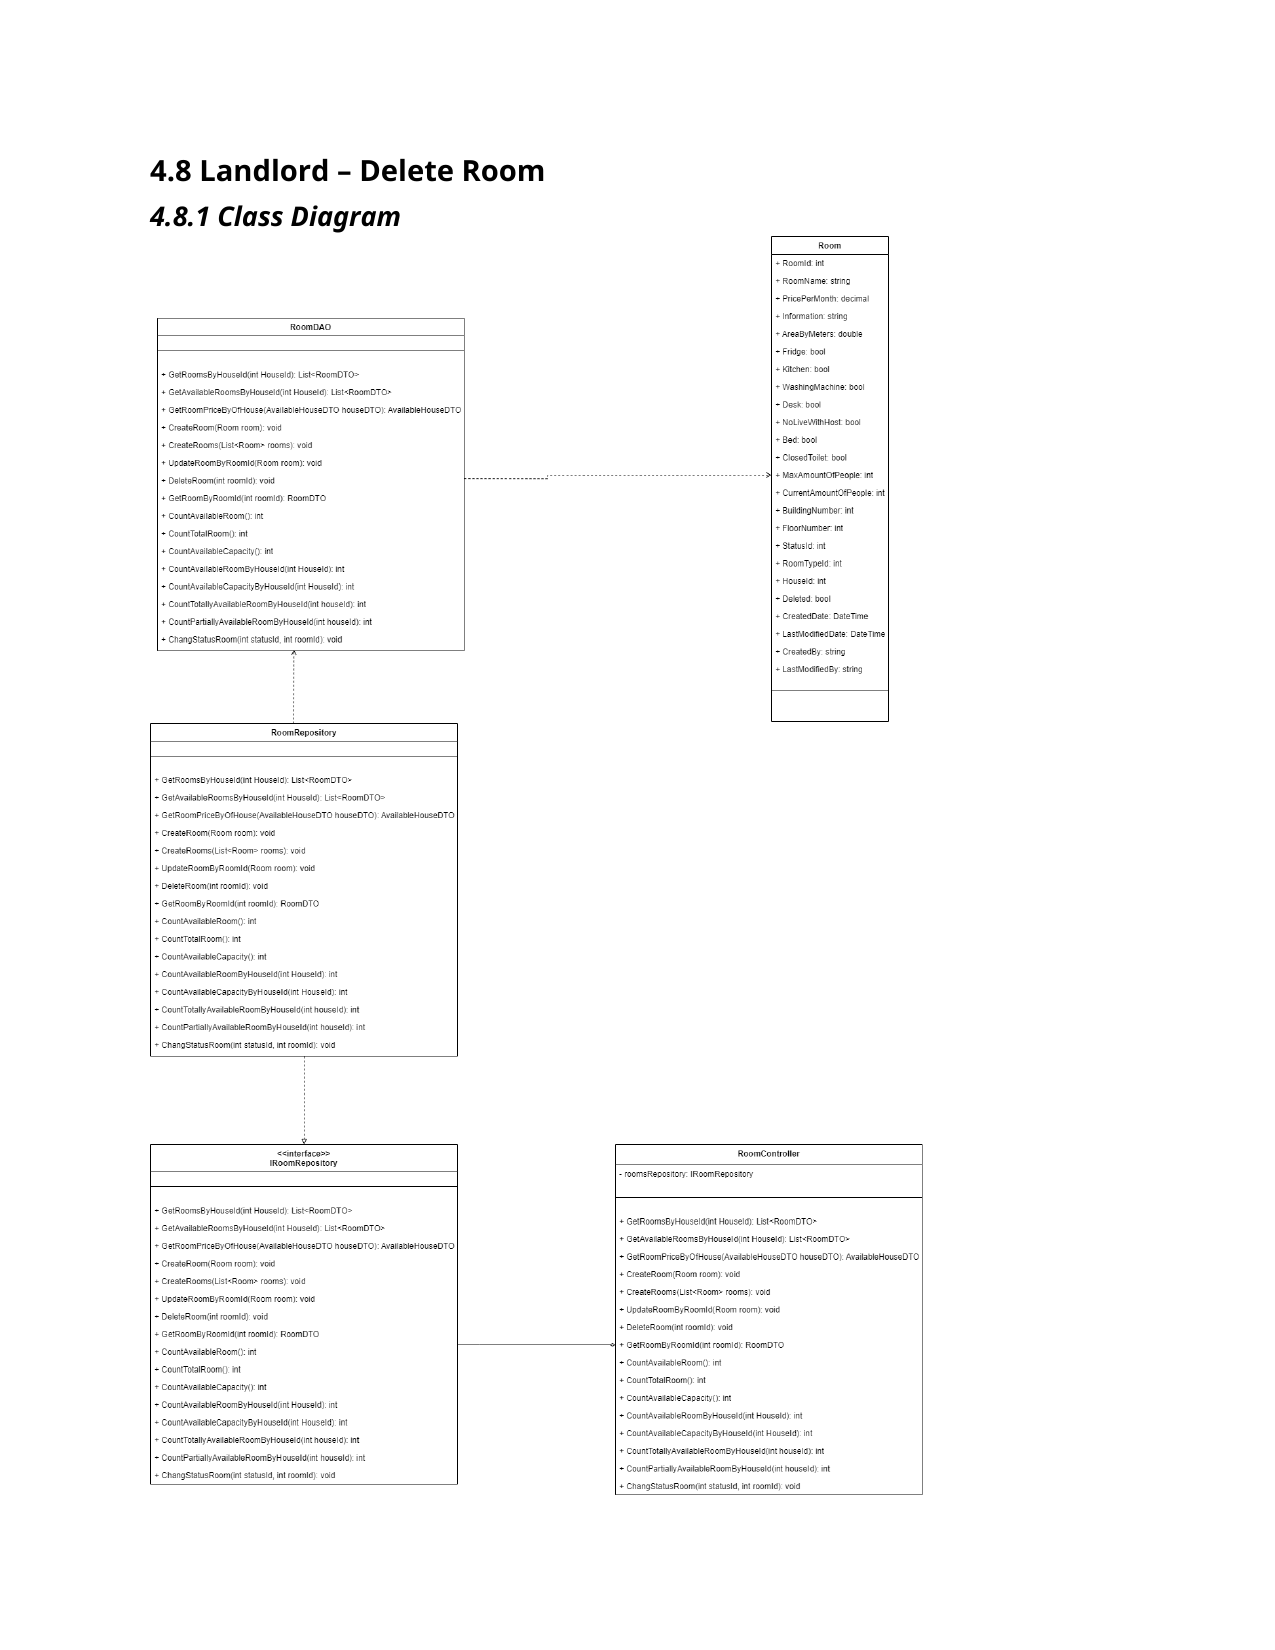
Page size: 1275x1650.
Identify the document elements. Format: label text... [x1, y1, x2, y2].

subtitle 4.8.1 Class Diagram [150, 197, 1125, 234]
subtitle 4.8 Landlord – Delete Room [150, 150, 1125, 190]
picture [150, 236, 923, 1497]
